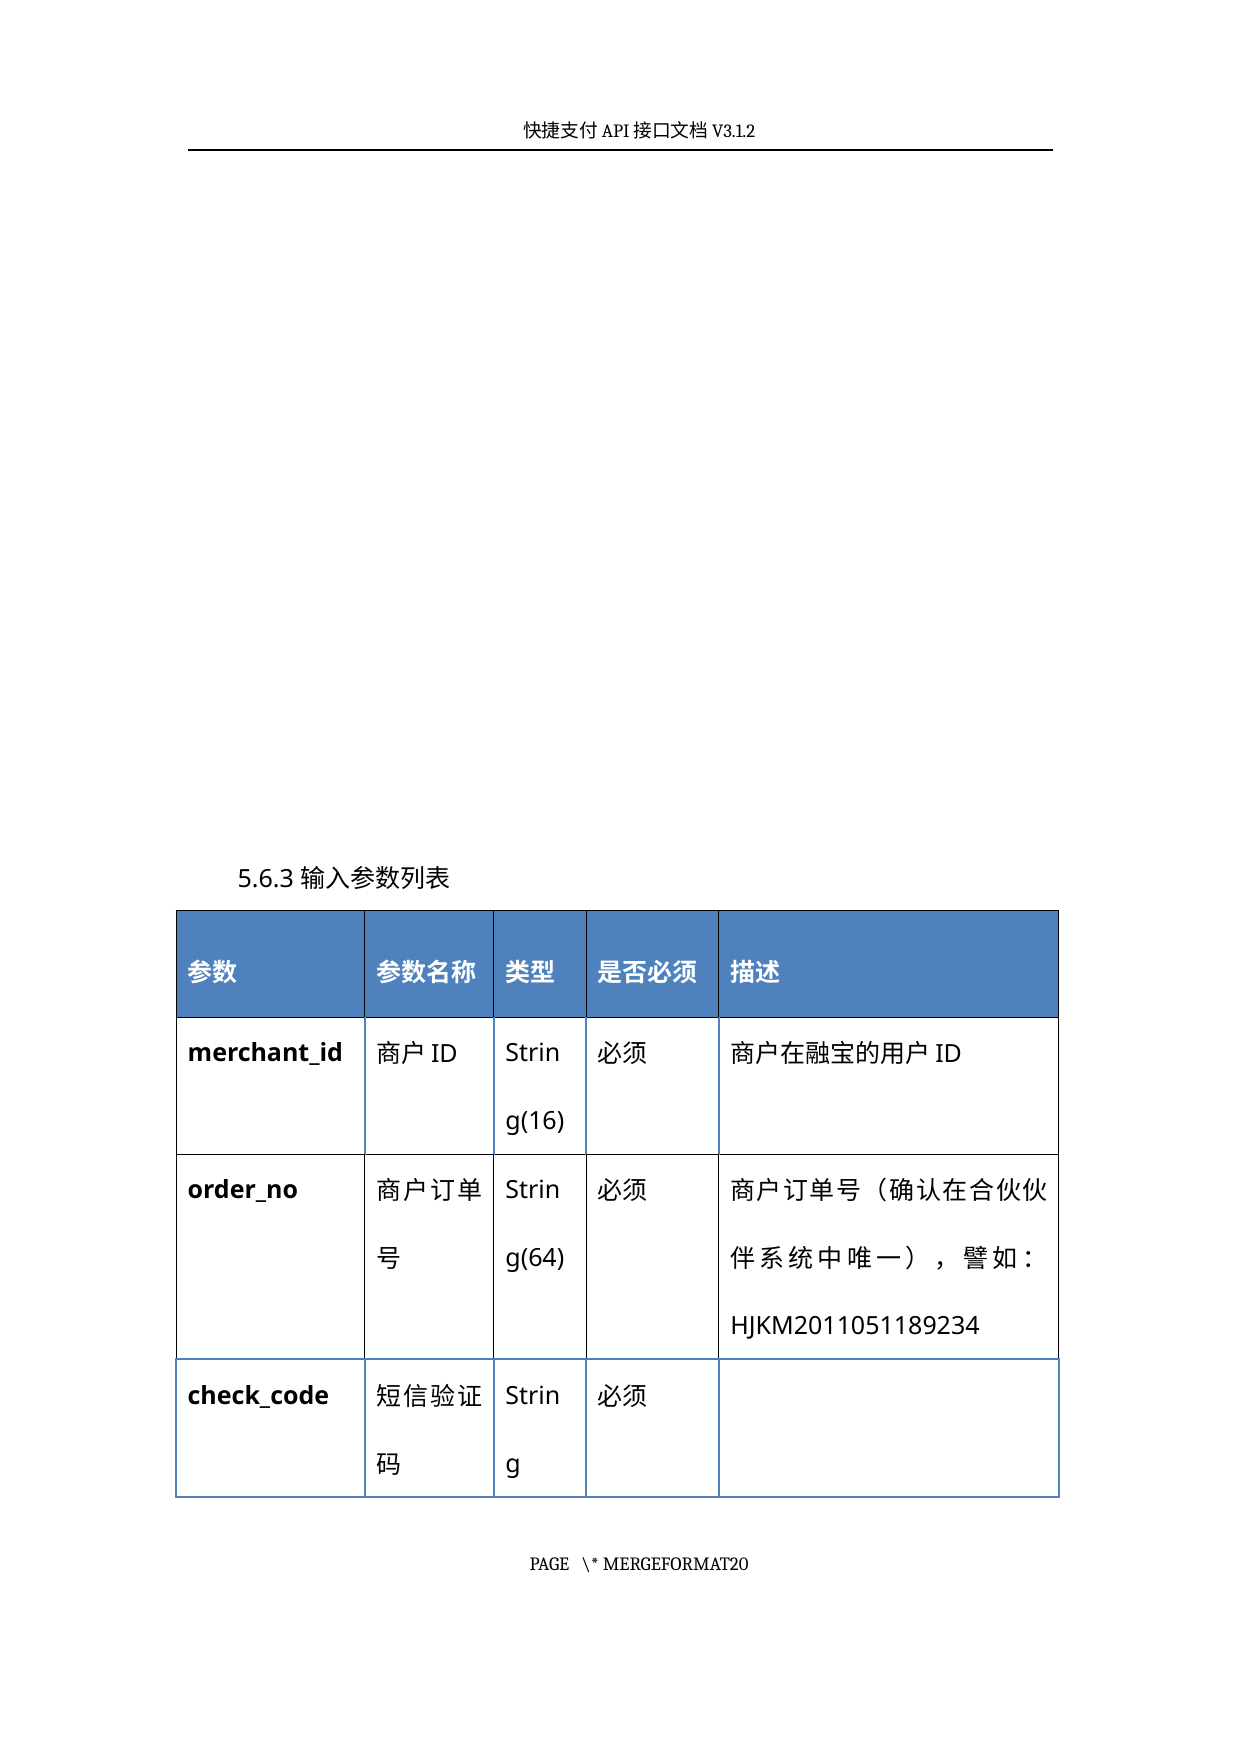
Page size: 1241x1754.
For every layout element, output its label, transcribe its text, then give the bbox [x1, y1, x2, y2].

table_cell 必须 [587, 1155, 718, 1358]
table_header 参数名称 [365, 911, 493, 1017]
subtitle 5.6.3 输入参数列表 [187, 842, 1053, 910]
table_cell check_code [177, 1360, 364, 1496]
table_cell merchant_id [177, 1018, 364, 1153]
table_header 类型 [494, 911, 586, 1017]
table_cell 商户订单号 [365, 1155, 493, 1358]
table_header 是否必须 [587, 911, 718, 1017]
table_header 参数 [177, 911, 364, 1017]
table_cell String(64) [494, 1155, 586, 1358]
table_header 描述 [719, 911, 1058, 1017]
table_cell [720, 1360, 1058, 1496]
table_cell 必须 [587, 1360, 718, 1496]
table_cell 商户ID [366, 1018, 493, 1153]
table_cell 商户订单号（确认在合伙伙伴系统中唯一），譬如：HJKM2011051189234 [719, 1155, 1058, 1358]
table_cell String [495, 1360, 585, 1496]
table_cell 必须 [587, 1018, 718, 1153]
table_cell String(16) [495, 1018, 585, 1153]
table_cell 商户在融宝的用户ID [720, 1018, 1058, 1153]
table_cell 短信验证码 [366, 1360, 493, 1496]
table_cell order_no [177, 1155, 364, 1358]
